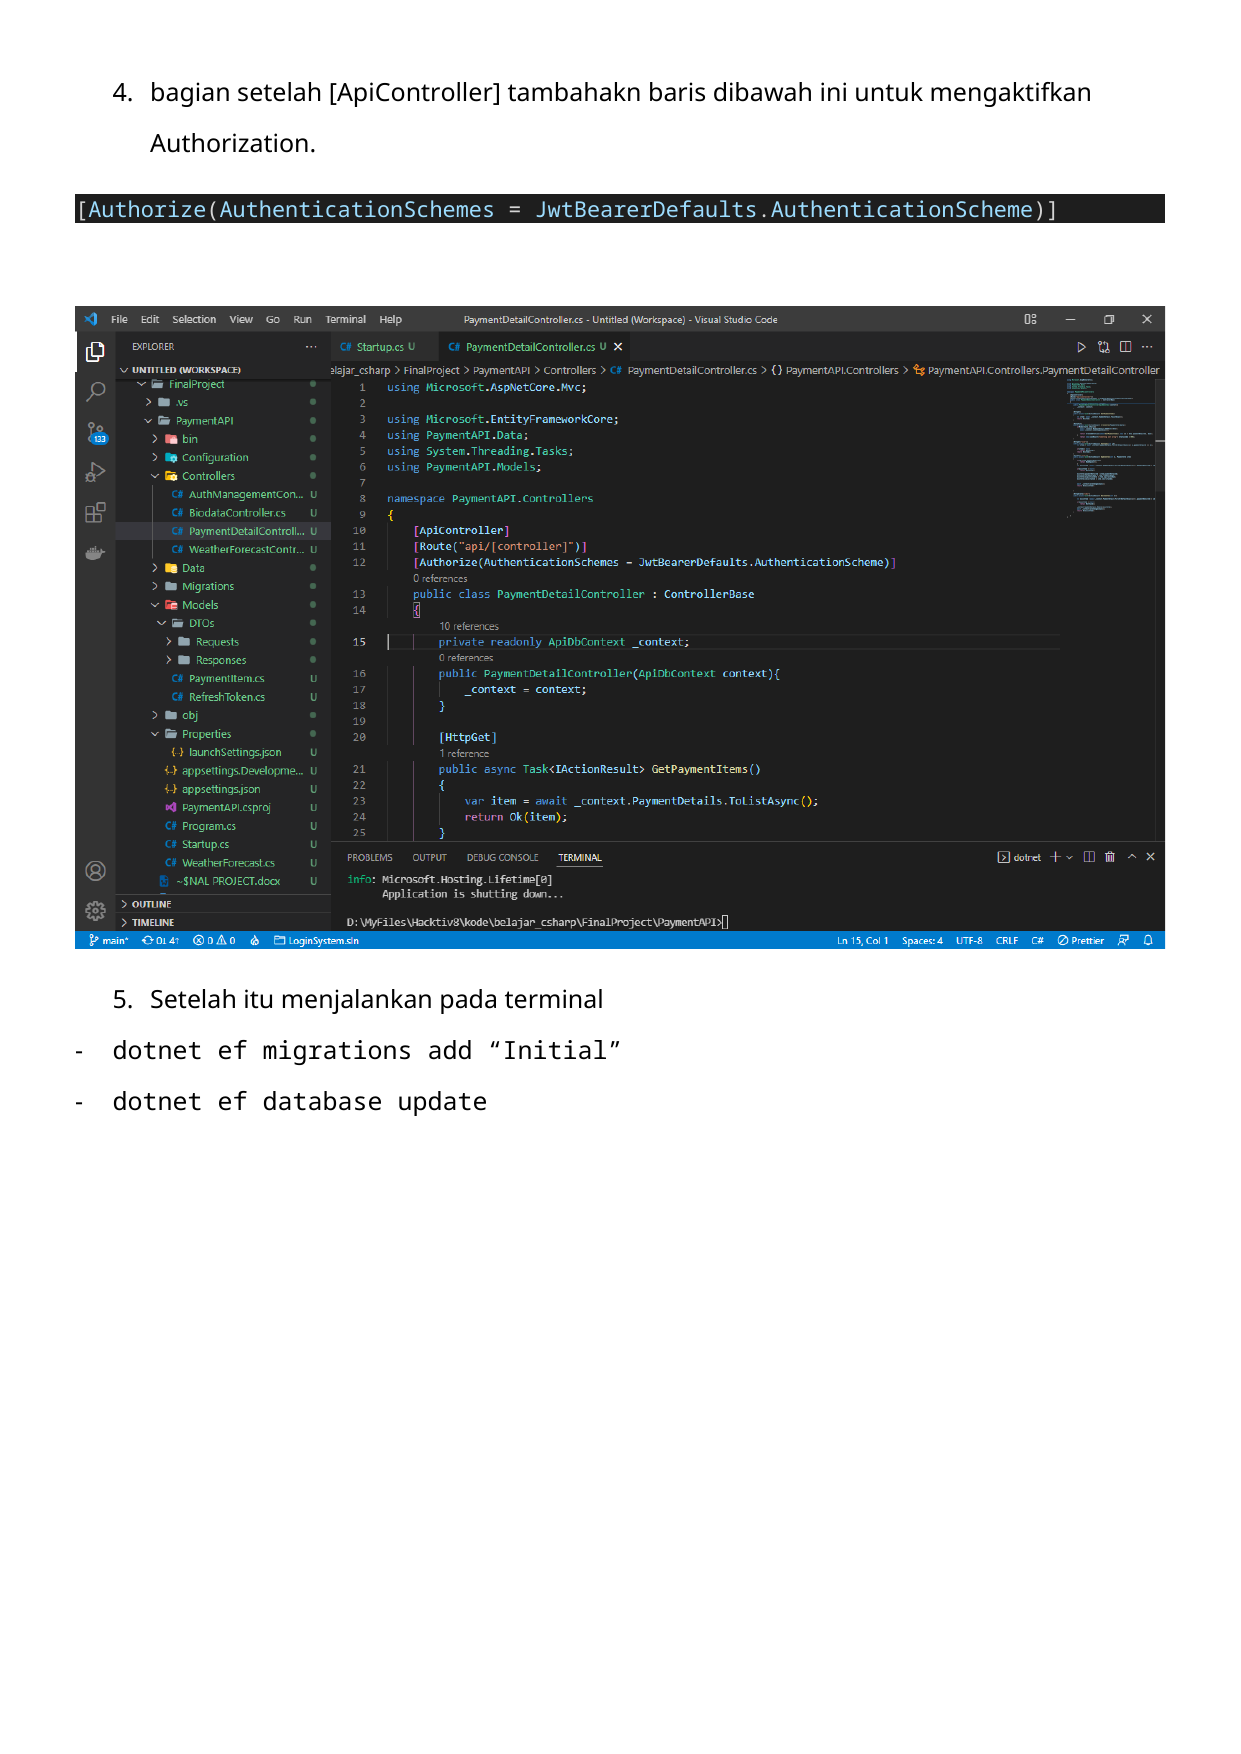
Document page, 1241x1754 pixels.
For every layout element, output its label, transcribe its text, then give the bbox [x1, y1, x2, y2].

list dotnet ef database update [75, 1084, 1165, 1118]
list Setelah itu menjalankan pada terminal [112, 982, 1165, 1016]
list dotnet ef migrations add “Initial” [75, 1033, 1165, 1067]
list bagian setelah [ApiController] tambahakn baris dibawah ini untuk mengaktifkan Authorization. [112, 75, 1165, 160]
picture [75, 306, 1166, 949]
text [Authorize(AuthenticationSchemes = JwtBearerDefaults.AuthenticationScheme)] [75, 194, 1165, 223]
